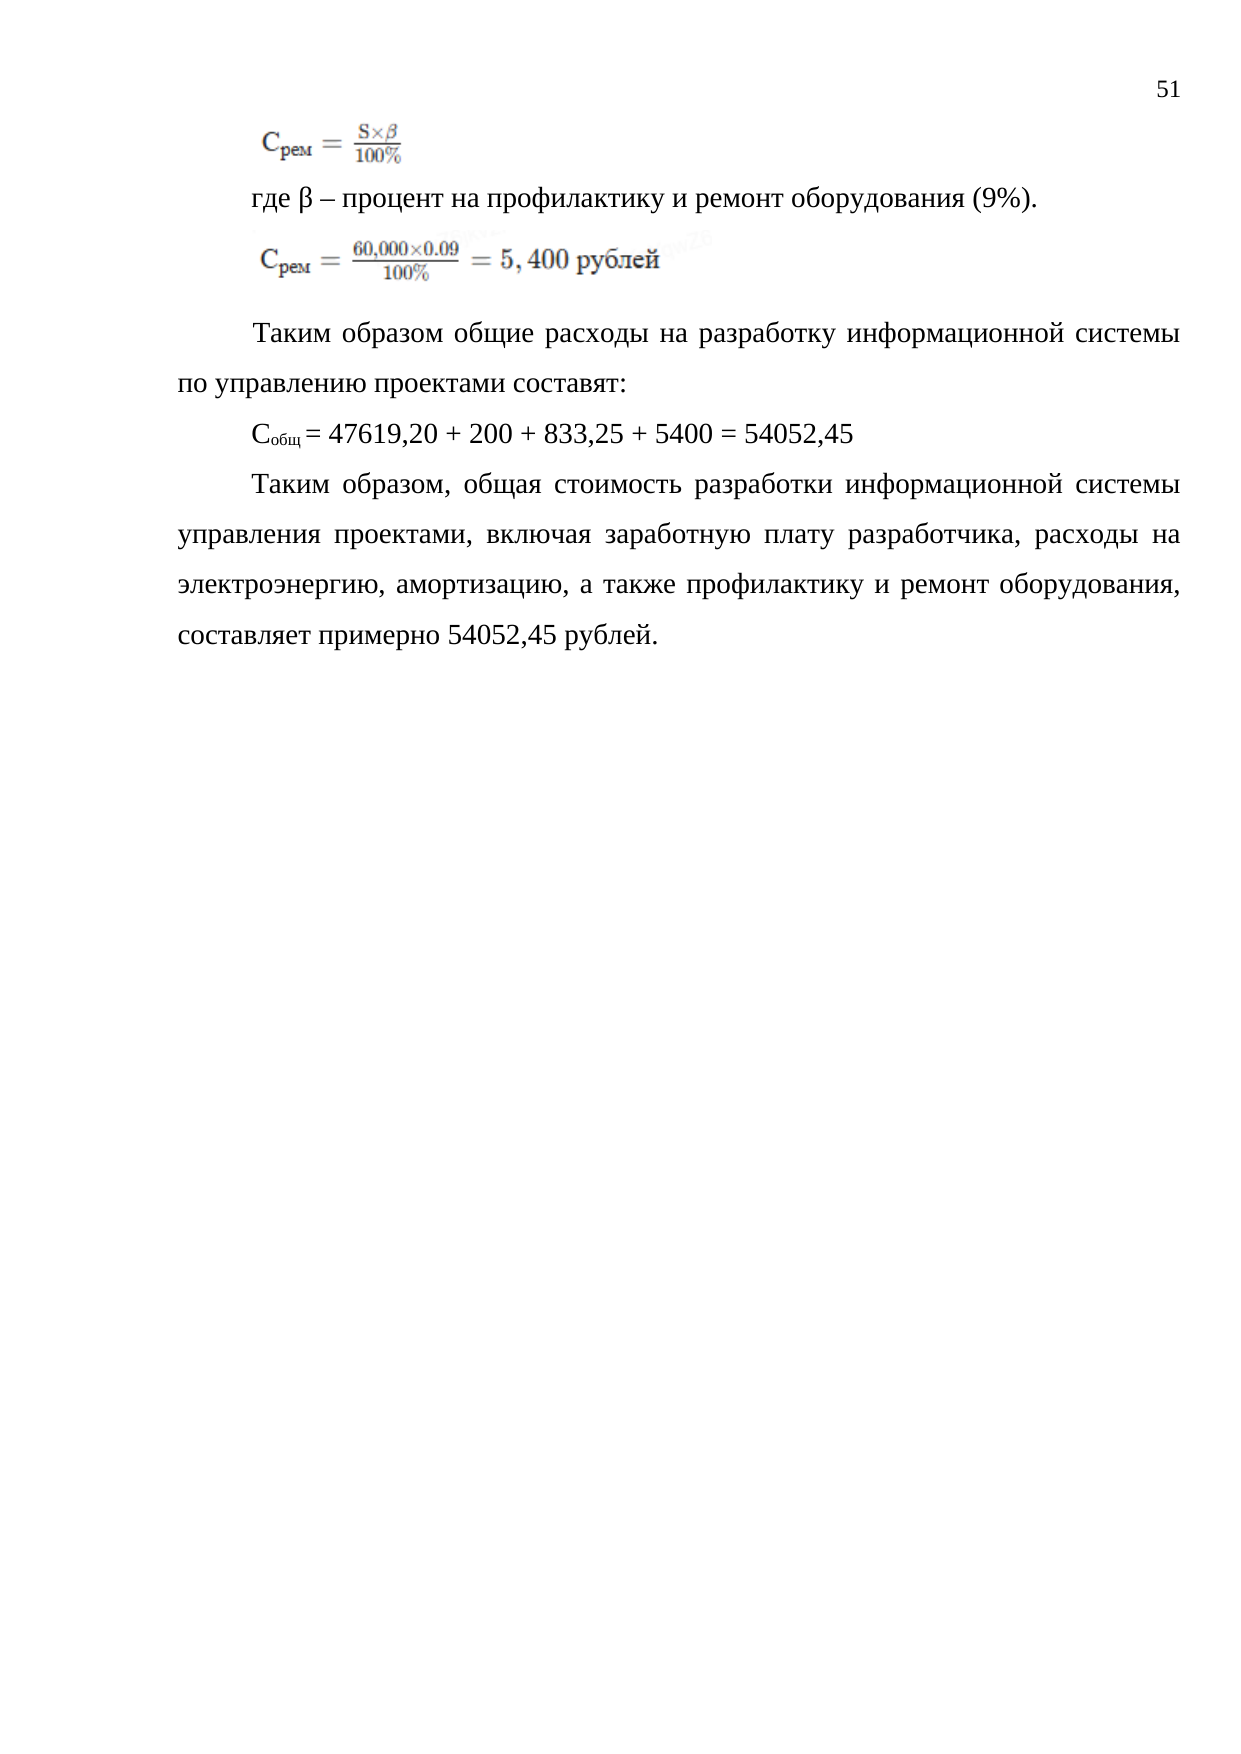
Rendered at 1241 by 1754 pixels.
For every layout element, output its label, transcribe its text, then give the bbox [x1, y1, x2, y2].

text где β – процент на профилактику и ремонт оборудования (9%). [177, 181, 1181, 214]
text Таким образом, общая стоимость разработки информационной системы управления проектами, включая заработную плату разработчика, расходы на электроэнергию, амортизацию, а также профилактику и ремонт оборудования, составляет примерно 54052,45 рублей. [177, 466, 1181, 651]
text Таким образом общие расходы на разработку информационной системы по управлению проектами составят: [177, 315, 1181, 399]
picture [251, 230, 712, 302]
picture [251, 118, 445, 167]
text Собщ = 47619,20 + 200 + 833,25 + 5400 = 54052,45 [177, 416, 1181, 449]
